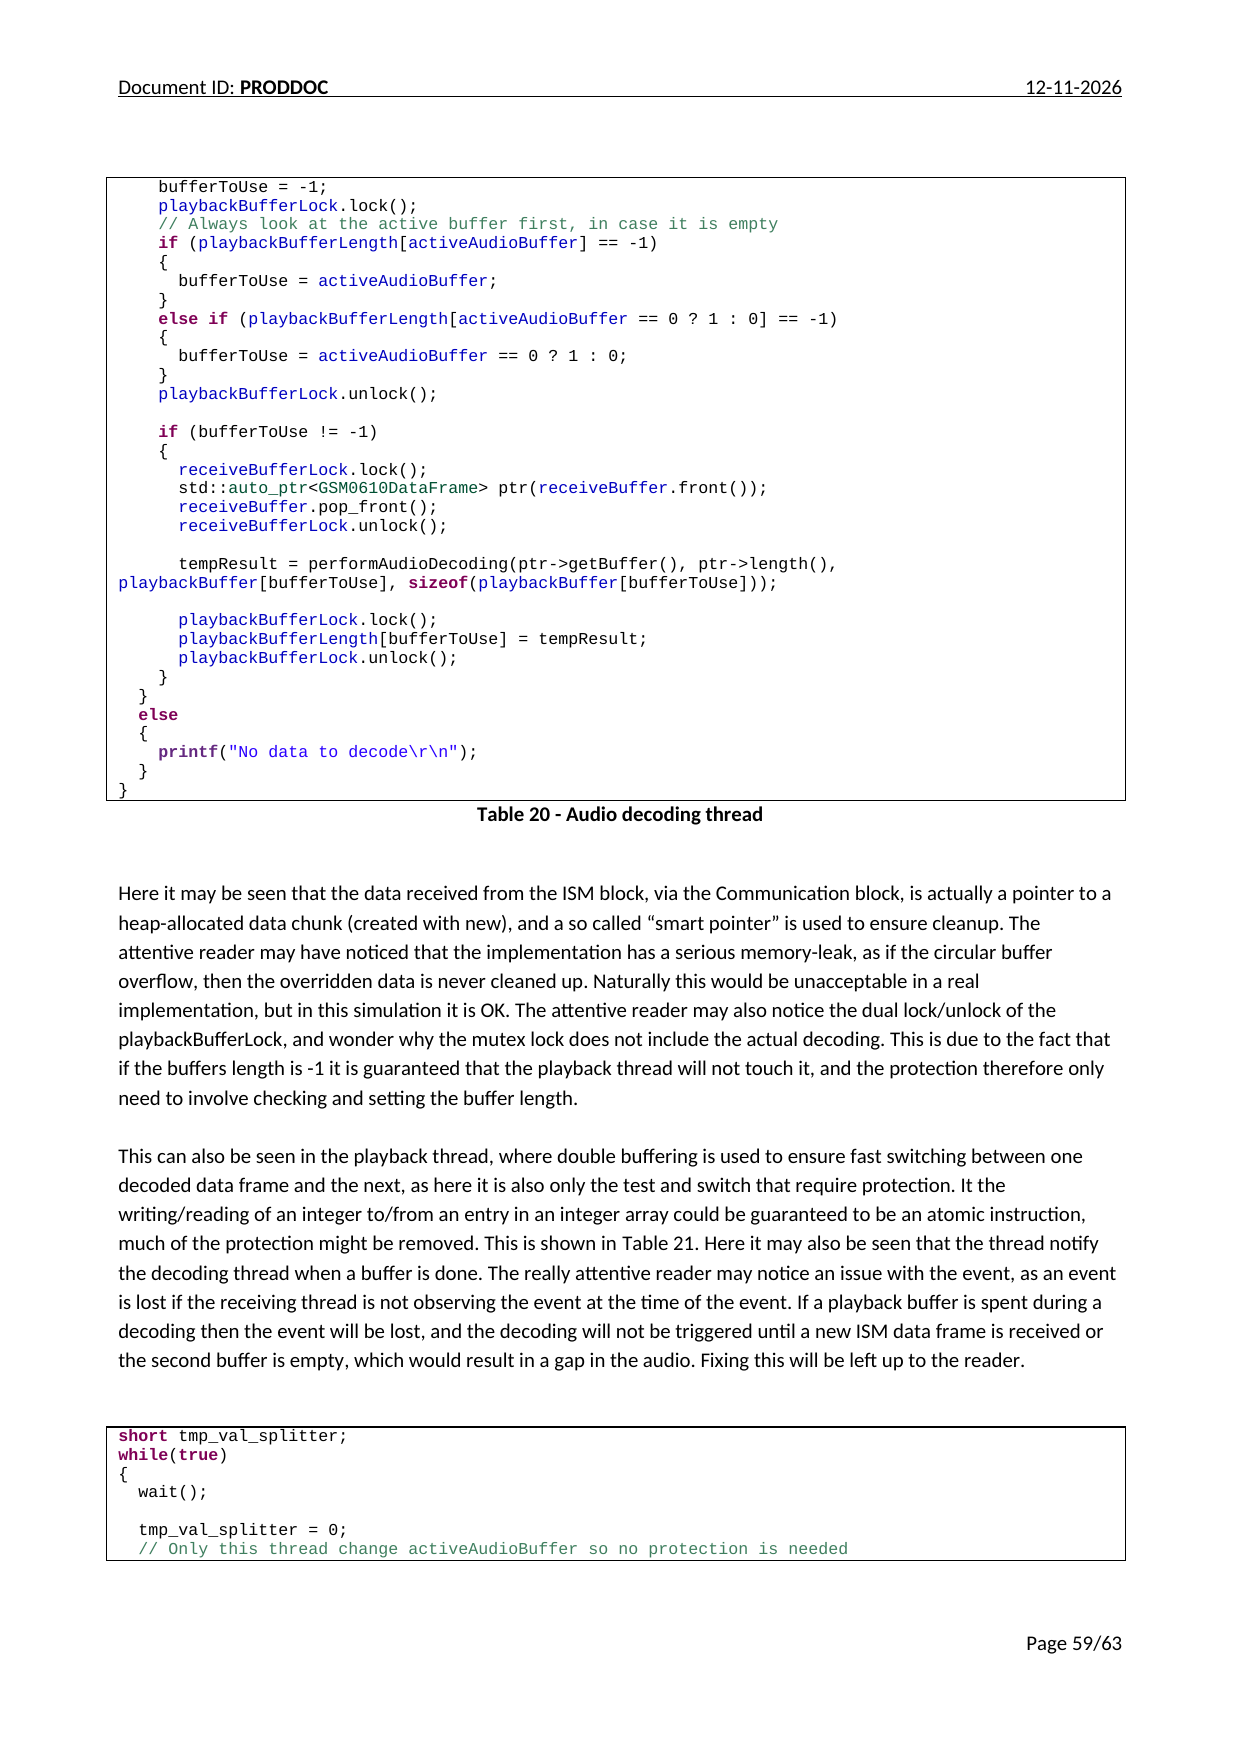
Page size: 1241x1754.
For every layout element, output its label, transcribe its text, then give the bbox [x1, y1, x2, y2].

text This can also be seen in the playback thread, where double buffering is used to ensure fast switching between one decoded data frame and the next, as here it is also only the test and switch that require protection. It the writing/reading of an integer to/from an entry in an integer array could be guaranteed to be an atomic instruction, much of the protection might be removed. This is shown in Table 21. Here it may also be seen that the thread notify the decoding thread when a buffer is done. The really attentive reader may notice an issue with the event, as an event is lost if the receiving thread is not observing the event at the time of the event. If a playback buffer is spent during a decoding then the event will be lost, and the decoding will not be triggered until a new ISM data frame is received or the second buffer is empty, which would result in a gap in the audio. Fixing this will be left up to the reader. [118, 1143, 1122, 1373]
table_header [107, 178, 1125, 800]
text Here it may be seen that the data received from the ISM block, via the Communication block, is actually a pointer to a heap-allocated data chunk (created with new), and a so called “smart pointer” is used to ensure cleanup. The attentive reader may have noticed that the implementation has a serious memory-leak, as if the circular buffer overflow, then the overridden data is never cleaned up. Naturally this would be unacceptable in a real implementation, but in this simulation it is OK. The attentive reader may also notice the dual lock/unlock of the playbackBufferLock, and wonder why the mutex lock does not include the actual decoding. This is due to the fact that if the buffers length is -1 it is guaranteed that the playback thread will not touch it, and the protection therefore only need to involve checking and setting the buffer length. [118, 881, 1122, 1110]
text Table 20 - Audio decoding thread [118, 801, 1122, 827]
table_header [107, 1428, 1125, 1559]
